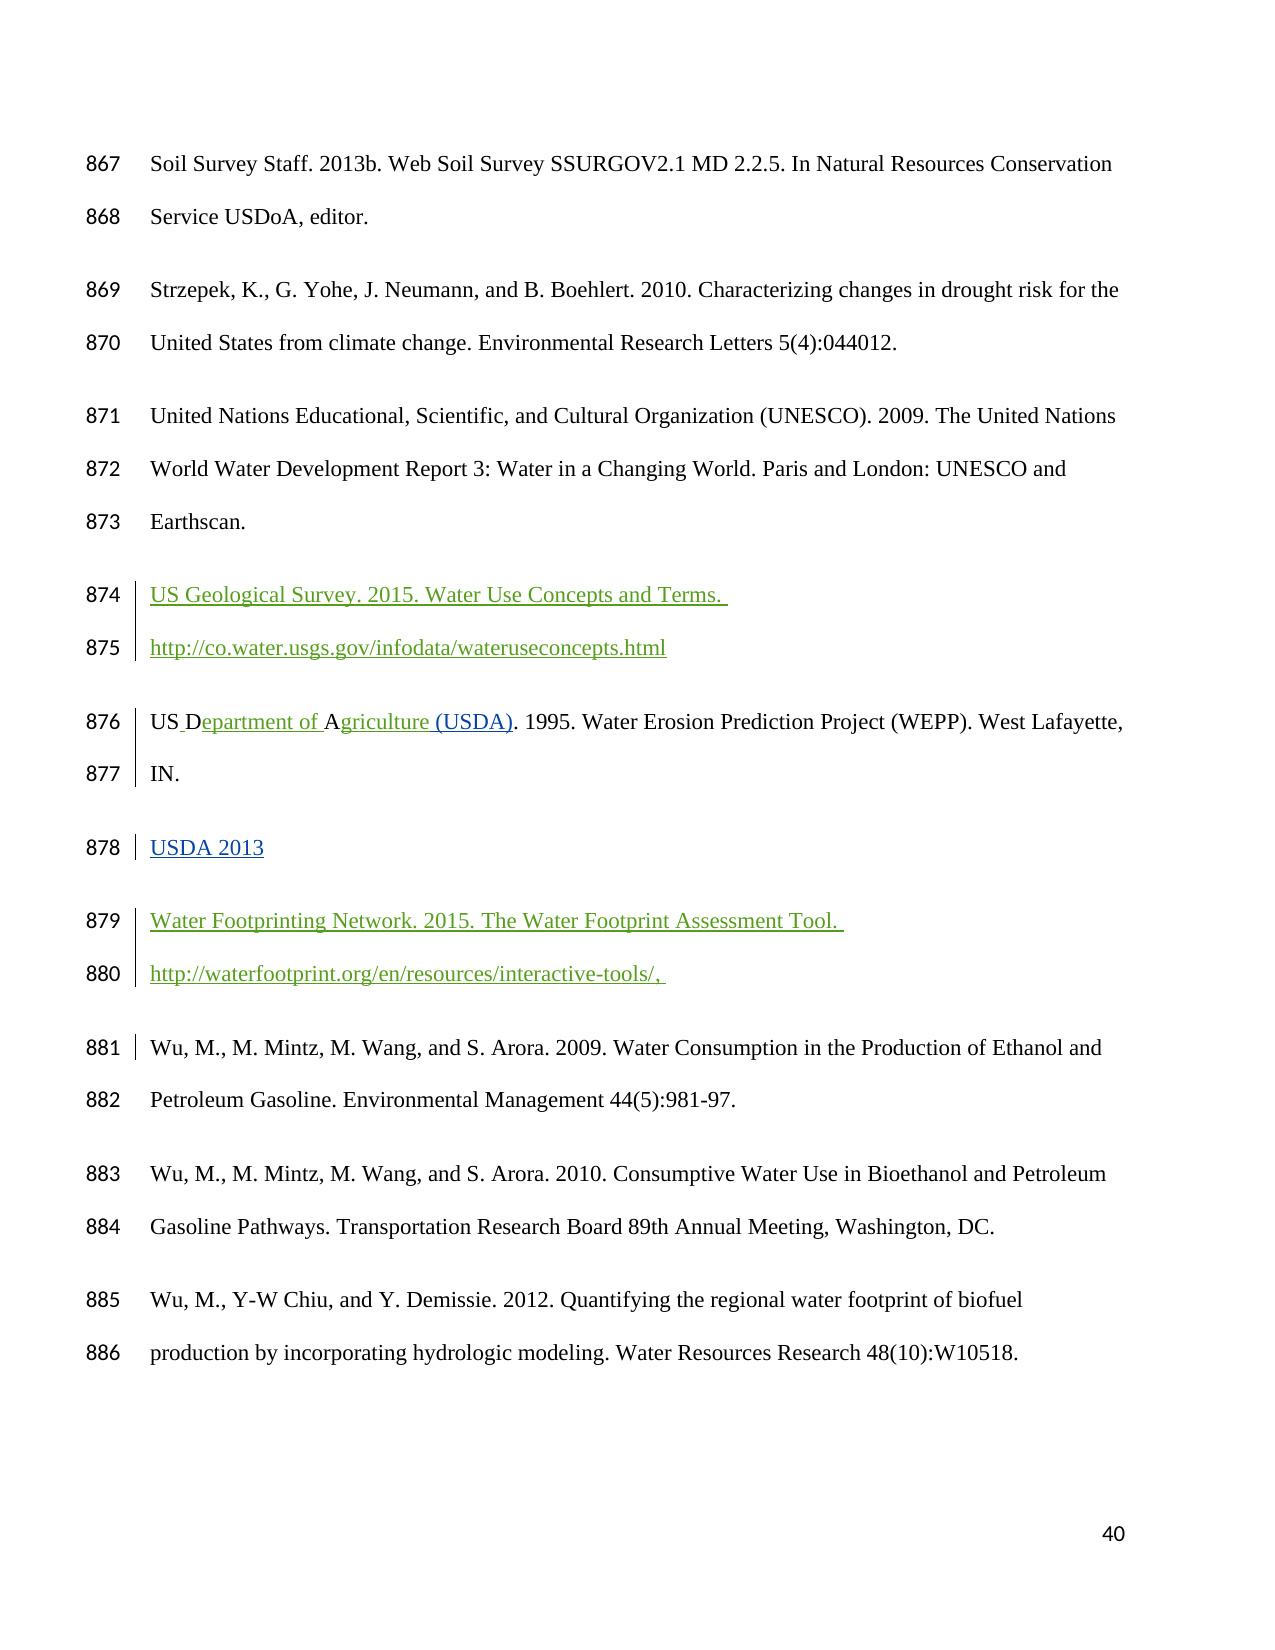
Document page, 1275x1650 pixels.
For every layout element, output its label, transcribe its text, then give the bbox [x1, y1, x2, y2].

text USDA. 1995. Water Erosion Prediction Project (WEPP). West Lafayette, IN. [150, 708, 1125, 787]
text Wu, M., M. Mintz, M. Wang, and S. Arora. 2010. Consumptive Water Use in Bioethanol and Petroleum Gasoline Pathways. Transportation Research Board 89th Annual Meeting, Washington, DC. [150, 1160, 1125, 1239]
text Wu, M., Y-W Chiu, and Y. Demissie. 2012. Quantifying the regional water footprint of biofuel production by incorporating hydrologic modeling. Water Resources Research 48(10):W10518. [150, 1286, 1125, 1365]
text Wu, M., M. Mintz, M. Wang, and S. Arora. 2009. Water Consumption in the Production of Ethanol and Petroleum Gasoline. Environmental Management 44(5):981-97. [150, 1034, 1125, 1113]
text Strzepek, K., G. Yohe, J. Neumann, and B. Boehlert. 2010. Characterizing changes in drought risk for the United States from climate change. Environmental Research Letters 5(4):044012. [150, 276, 1125, 355]
text Soil Survey Staff. 2013b. Web Soil Survey SSURGOV2.1 MD 2.2.5. In Natural Resources Conservation Service USDoA, editor. [150, 150, 1125, 229]
text United Nations Educational, Scientific, and Cultural Organization (UNESCO). 2009. The United Nations World Water Development Report 3: Water in a Changing World. Paris and London: UNESCO and Earthscan. [150, 402, 1125, 534]
